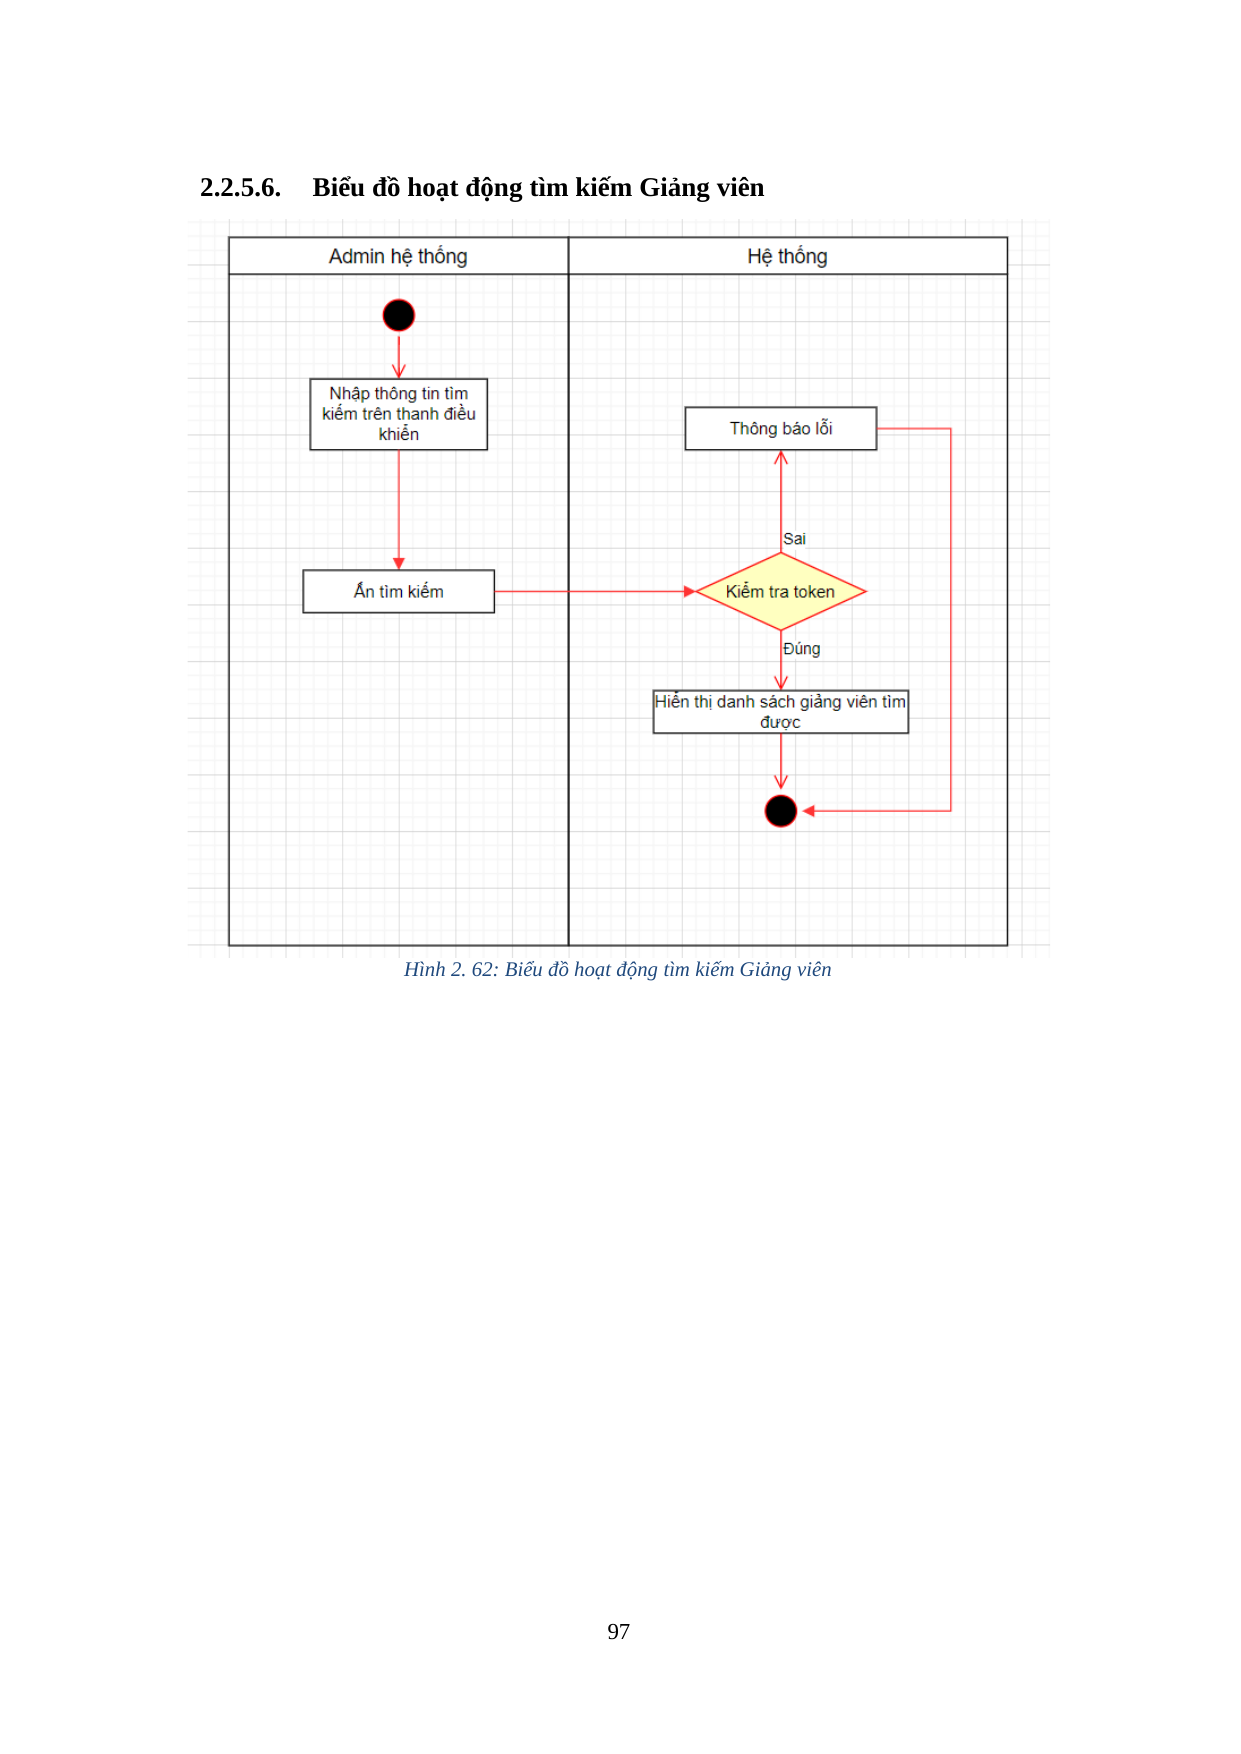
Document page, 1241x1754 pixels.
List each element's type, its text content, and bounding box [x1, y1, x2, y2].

picture [187, 219, 1050, 958]
subtitle Biểu đồ hoạt động tìm kiếm Giảng viên [200, 171, 1050, 202]
